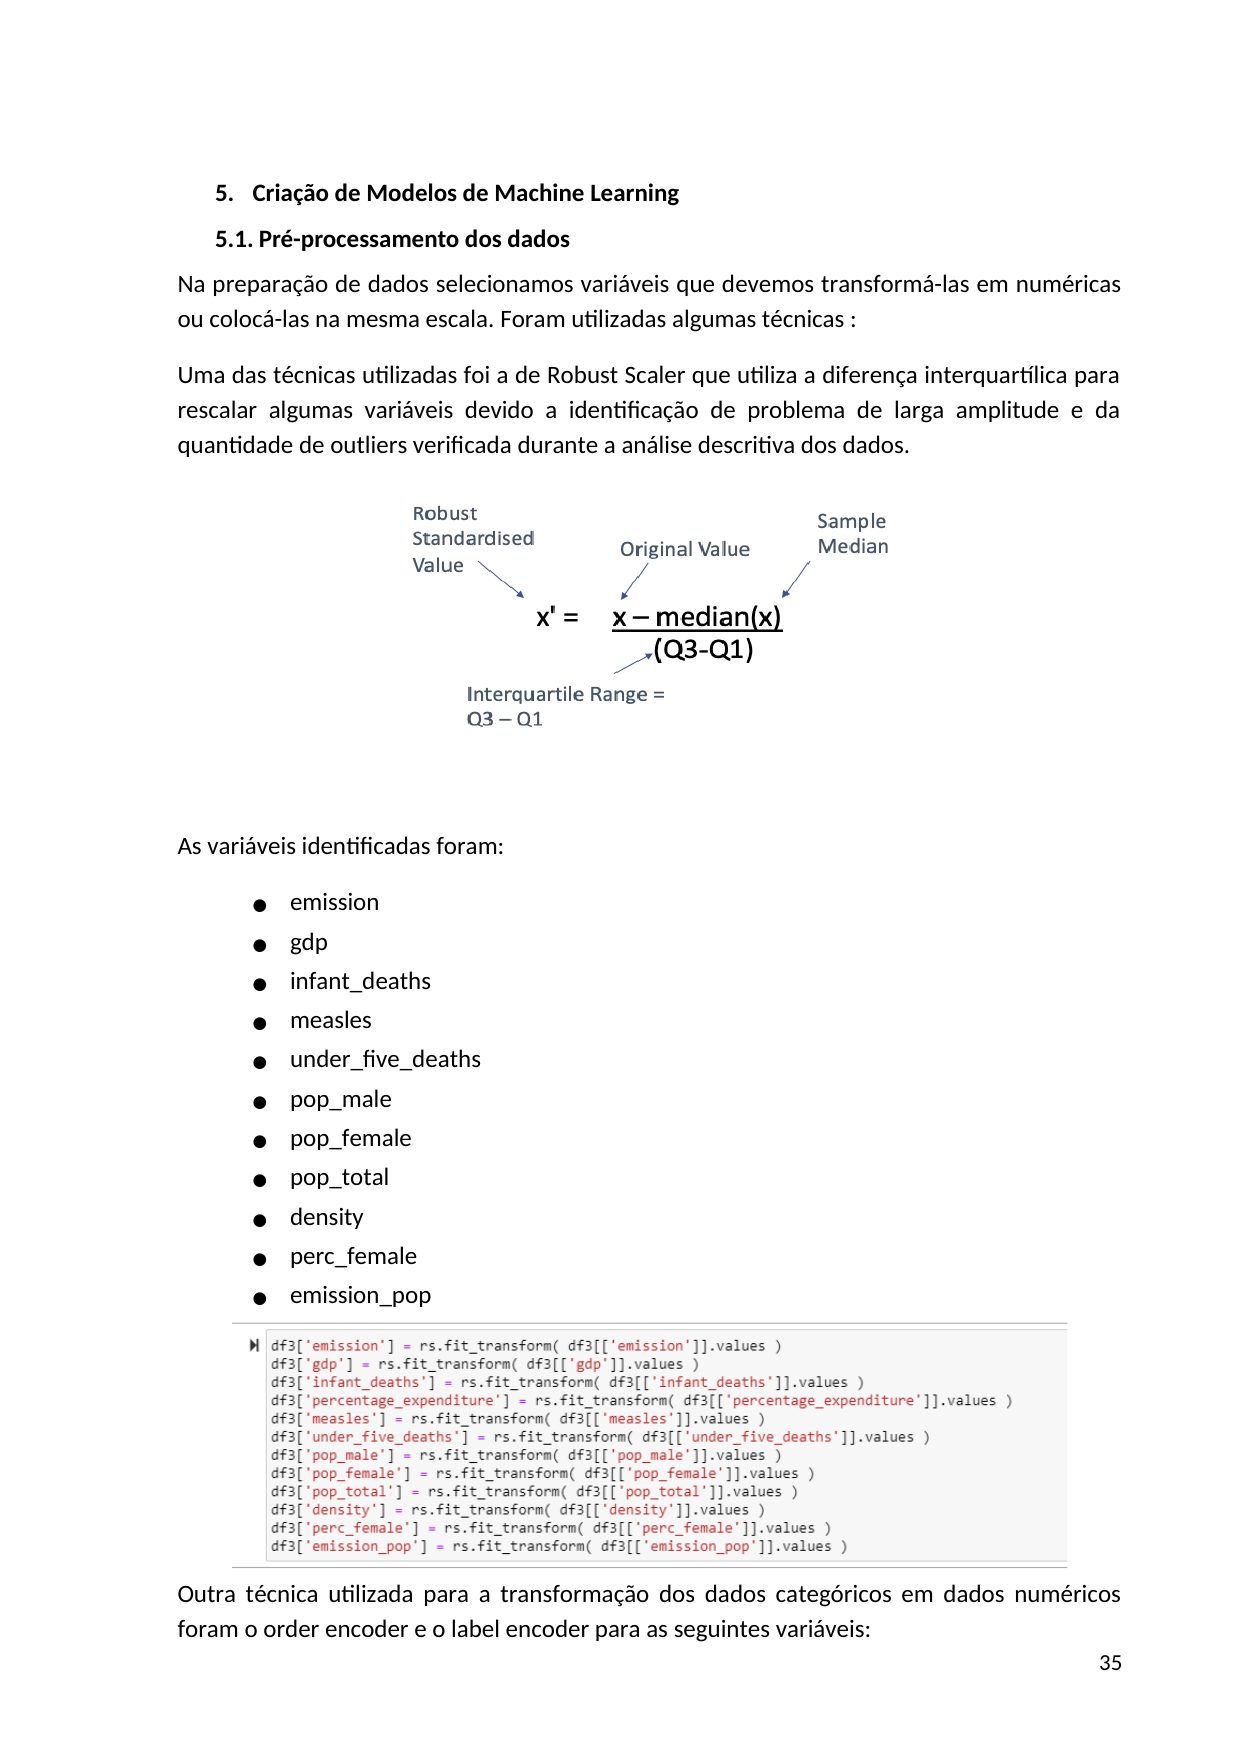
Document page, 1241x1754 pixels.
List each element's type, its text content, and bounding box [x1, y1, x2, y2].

subtitle Pré-processamento dos dados [215, 223, 1122, 253]
list infant_deaths [252, 964, 1122, 999]
text Outra técnica utilizada para a transformação dos dados categóricos em dados numéricos foram o order encoder e o label encoder para as seguintes variáveis: [177, 1578, 1122, 1644]
list emission [252, 886, 1122, 920]
list measles [252, 1004, 1122, 1038]
text Na preparação de dados selecionamos variáveis que devemos transformá-las em numéricas ou colocá-las na mesma escala. Foram utilizadas algumas técnicas : [177, 269, 1122, 334]
picture [232, 1318, 1068, 1575]
list pop_total [252, 1161, 1122, 1195]
text As variáveis identificadas foram: [177, 830, 1122, 861]
list gdp [252, 925, 1122, 959]
list perc_female [252, 1239, 1122, 1274]
picture [385, 485, 914, 750]
list density [252, 1200, 1122, 1234]
list under_five_deaths [252, 1043, 1122, 1077]
list pop_female [252, 1122, 1122, 1156]
list pop_male [252, 1082, 1122, 1117]
text Uma das técnicas utilizadas foi a de Robust Scaler que utiliza a diferença interquartílica para rescalar algumas variáveis devido a identificação de problema de larga amplitude e da quantidade de outliers verificada durante a análise descritiva dos dados. [177, 359, 1122, 460]
subtitle Criação de Modelos de Machine Learning [215, 177, 1122, 208]
list emission_pop [252, 1279, 1122, 1313]
